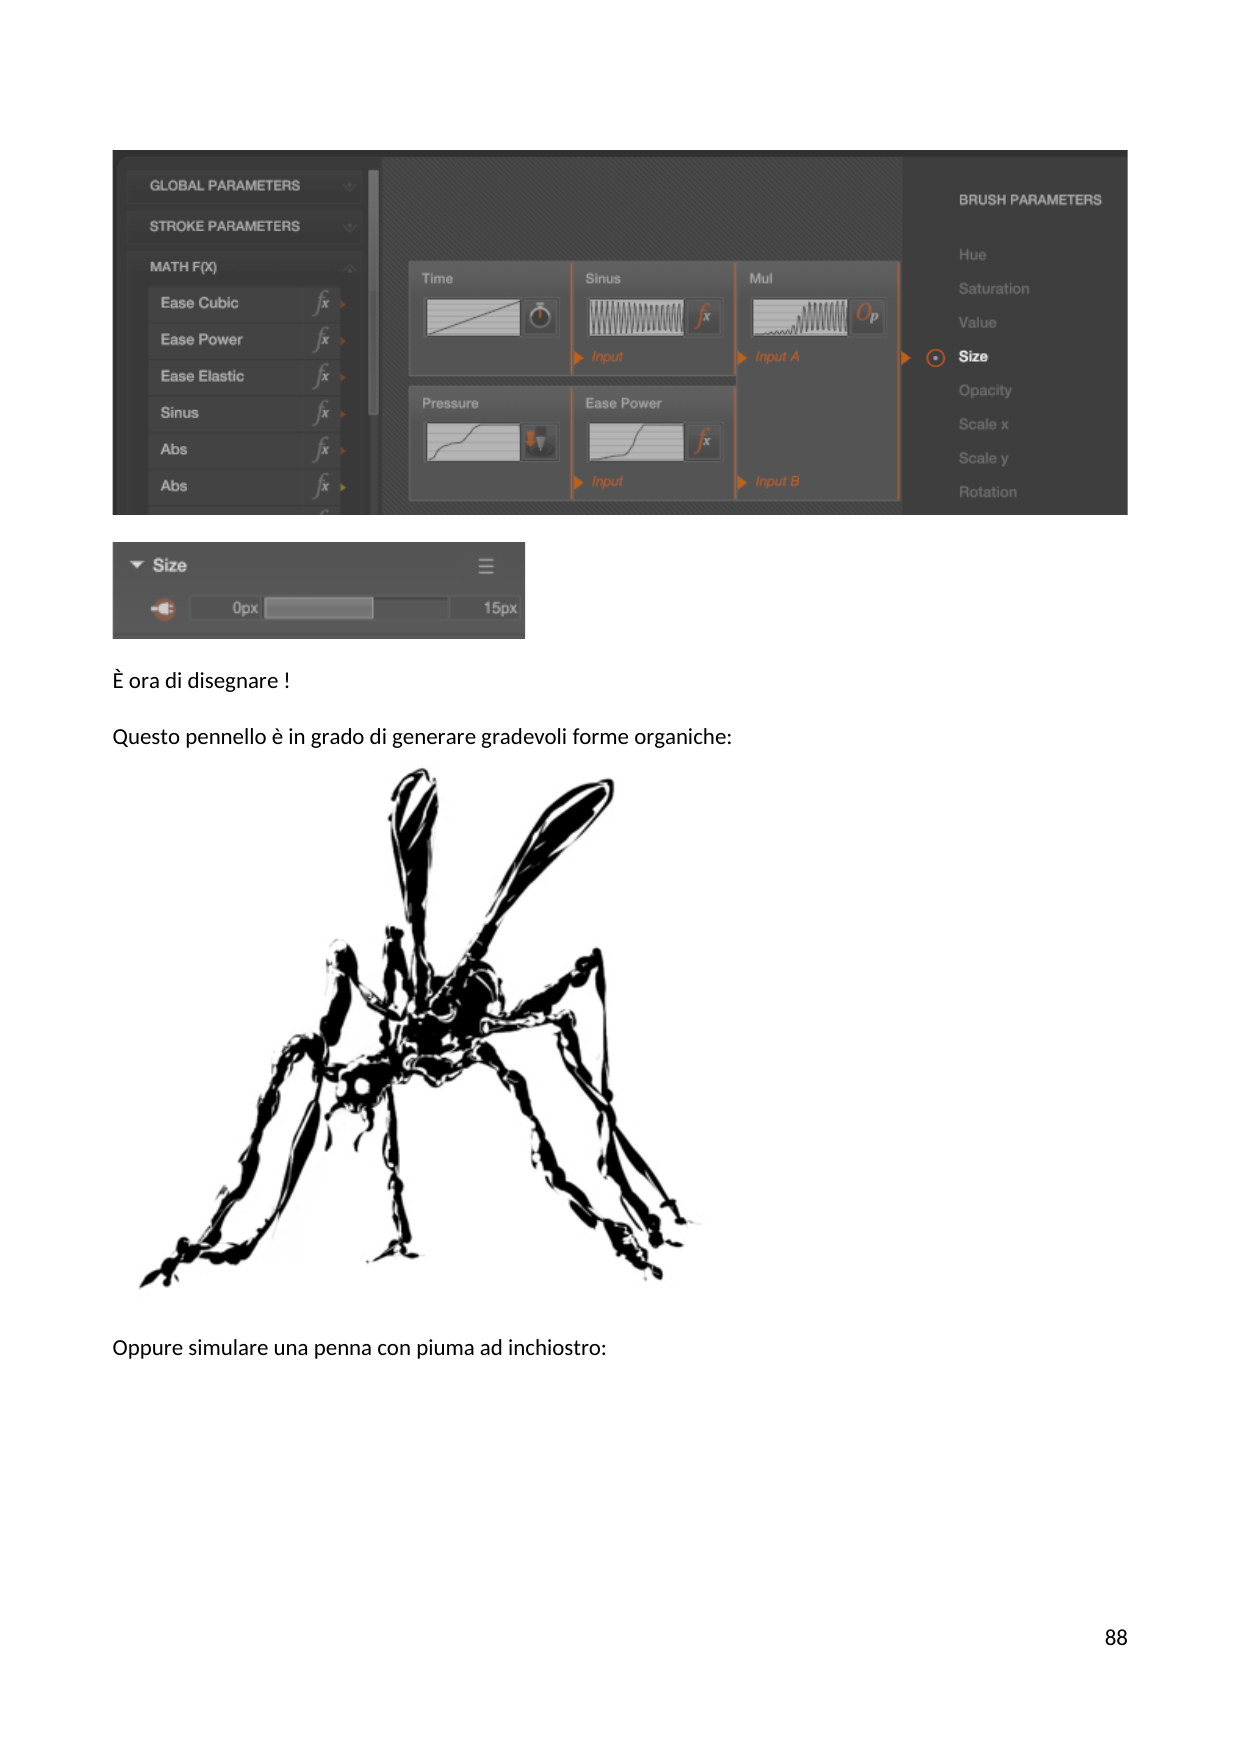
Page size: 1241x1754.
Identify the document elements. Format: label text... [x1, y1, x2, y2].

text Oppure simulare una penna con piuma ad inchiostro: [112, 1333, 1128, 1361]
text È ora di disegnare ! [112, 666, 1128, 694]
text Questo pennello è in grado di generare gradevoli forme organiche: [112, 722, 1128, 750]
picture [112, 542, 525, 639]
picture [112, 150, 1128, 515]
picture [112, 750, 738, 1305]
